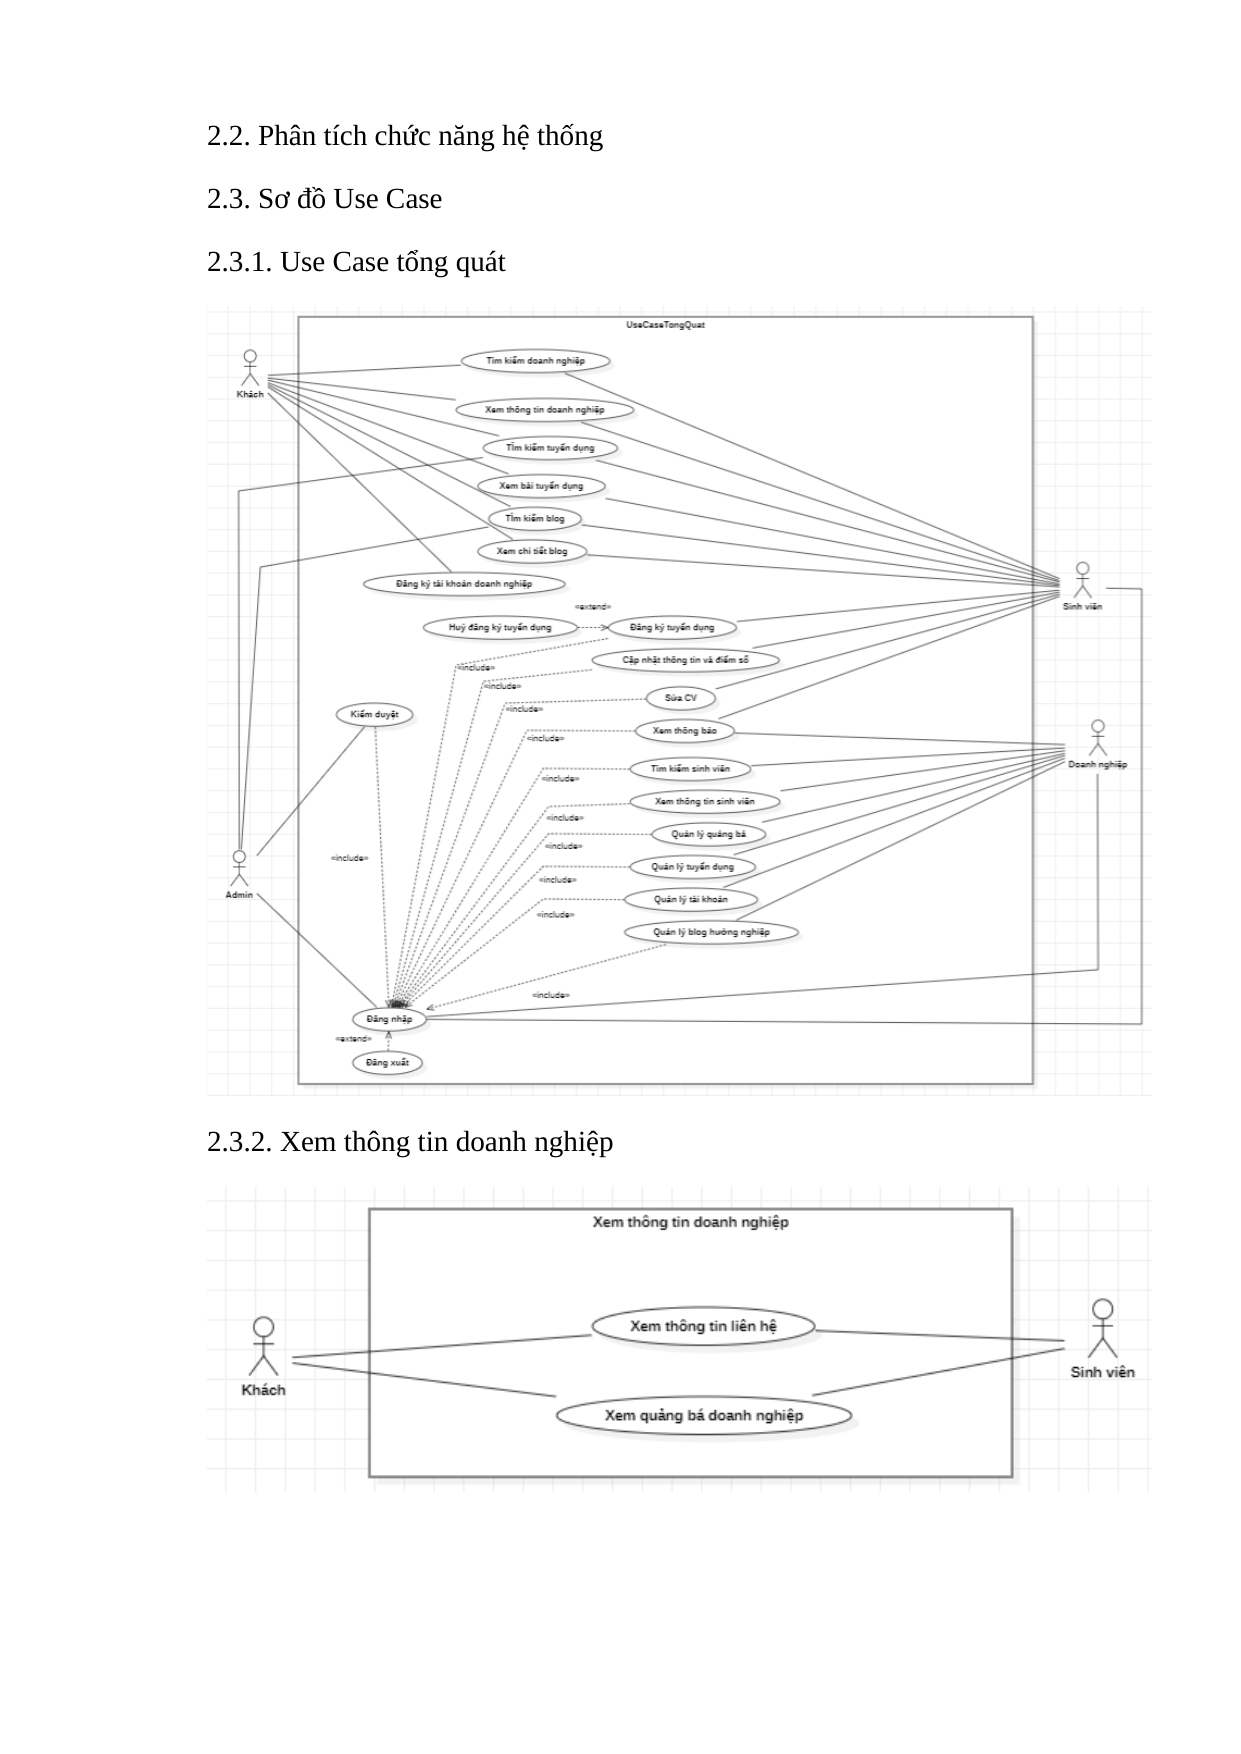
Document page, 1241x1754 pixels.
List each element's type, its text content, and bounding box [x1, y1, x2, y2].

subtitle 2.3.2. Xem thông tin doanh nghiệp [207, 1124, 1122, 1158]
subtitle 2.2. Phân tích chức năng hệ thống [207, 118, 1122, 152]
subtitle 2.3.1. Use Case tổng quát [207, 244, 1122, 277]
picture [206, 306, 1152, 1096]
subtitle 2.3. Sơ đồ Use Case [207, 181, 1122, 214]
picture [206, 1187, 1152, 1492]
